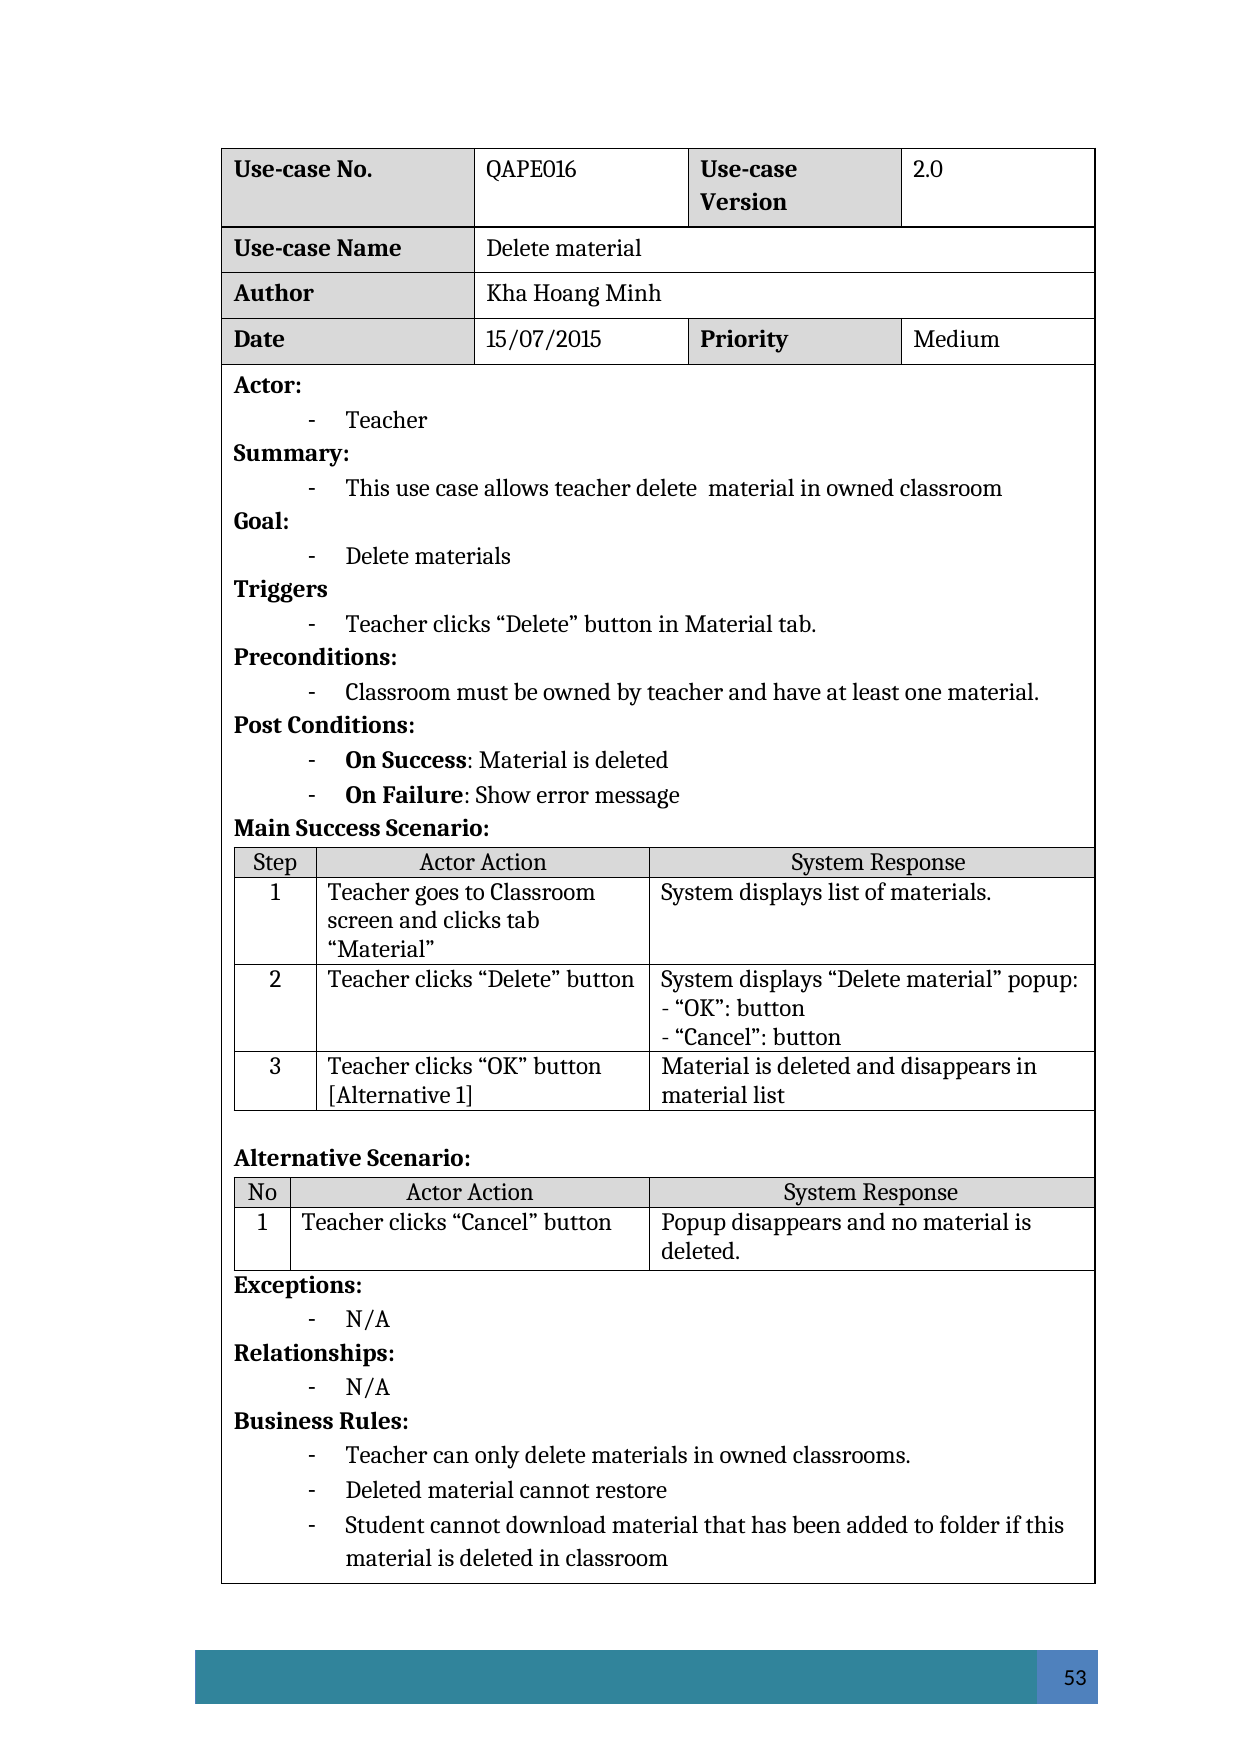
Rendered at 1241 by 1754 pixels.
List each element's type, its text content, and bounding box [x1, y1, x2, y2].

table_cell Author [222, 273, 474, 318]
table_cell 15/07/2015 [475, 319, 688, 364]
table_cell 2.0 [902, 149, 1094, 226]
table_cell Use-case Version [689, 149, 901, 226]
table_cell Date [222, 319, 474, 364]
table_cell Delete material [475, 228, 1094, 272]
table_cell Priority [689, 319, 901, 364]
table_cell Medium [902, 319, 1094, 364]
table_cell Actor: Teacher Summary: This use case allows teacher delete material in owned classroom Goal: Delete materials Triggers Teacher clicks “Delete” button in Material tab. Preconditions: Classroom must be owned by teacher and have at least one material. Post Conditions: On Success: Material is deleted On Failure: Show error message Main Success Scenario: Alternative Scenario: Exceptions: N/A Relationships: N/A Business Rules: Teacher can only delete materials in owned classrooms. Deleted material cannot restore Student cannot download material that has been added to folder if this material is deleted in classroom [222, 365, 1094, 1583]
table_cell Use-case No. [222, 149, 474, 226]
table_cell Use-case Name [222, 228, 474, 272]
table_cell QAPE016 [475, 149, 688, 226]
table_cell Kha Hoang Minh [475, 273, 1094, 318]
